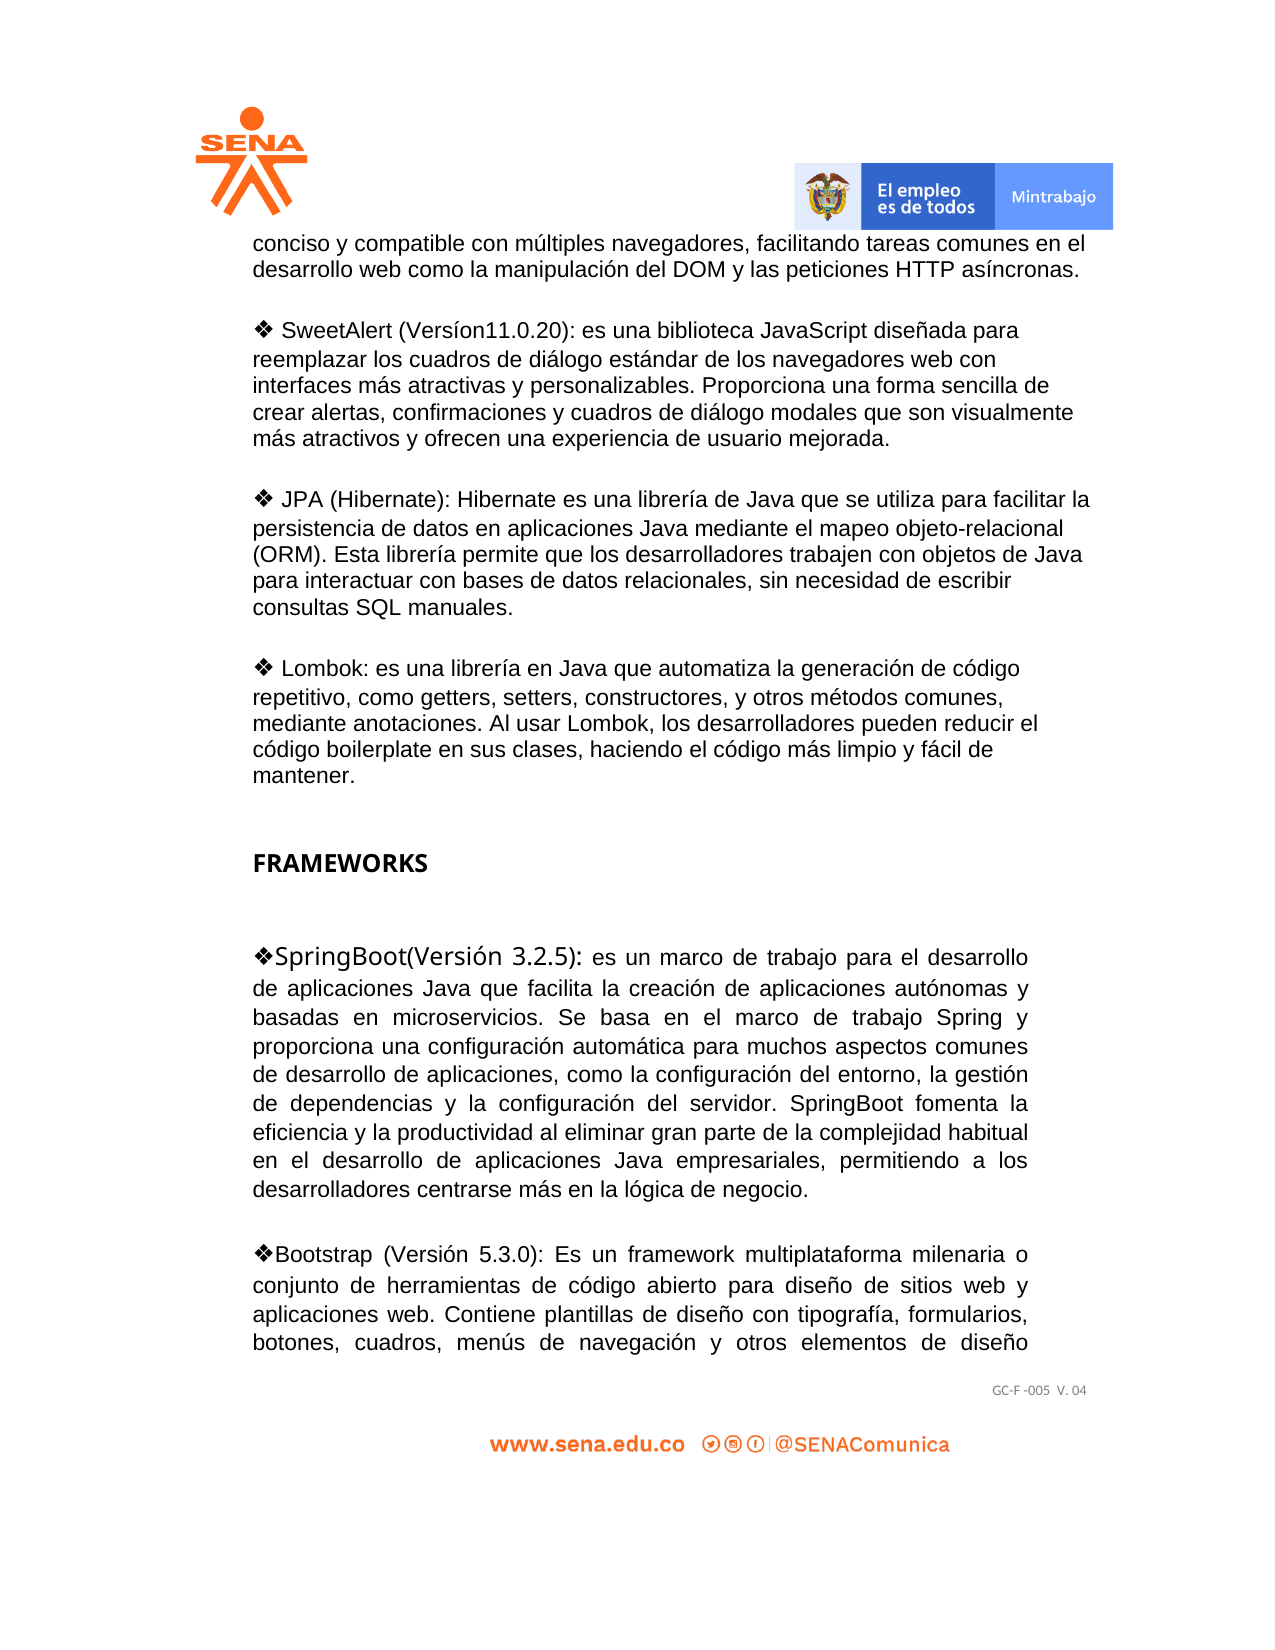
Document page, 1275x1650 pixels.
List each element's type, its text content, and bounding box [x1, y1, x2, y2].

text ❖SpringBoot(Versión 3.2.5): es un marco de trabajo para el desarrollo de aplicaciones Java que facilita la creación de aplicaciones autónomas y basadas en microservicios. Se basa en el marco de trabajo Spring y proporciona una configuración automática para muchos aspectos comunes de desarrollo de aplicaciones, como la configuración del entorno, la gestión de dependencias y la configuración del servidor. SpringBoot fomenta la eficiencia y la productividad al eliminar gran parte de la complejidad habitual en el desarrollo de aplicaciones Java empresariales, permitiendo a los desarrolladores centrarse más en la lógica de negocio. [252, 939, 1029, 1202]
picture [794, 163, 1114, 230]
text ❖ SweetAlert (Versíon11.0.20): es una biblioteca JavaScript diseñada para reemplazar los cuadros de diálogo estándar de los navegadores web con interfaces más atractivas y personalizables. Proporciona una forma sencilla de crear alertas, confirmaciones y cuadros de diálogo modales que son visualmente más atractivos y ofrecen una experiencia de usuario mejorada. [252, 312, 1098, 452]
text ❖ Lombok: es una librería en Java que automatiza la generación de código repetitivo, como getters, setters, constructores, y otros métodos comunes, mediante anotaciones. Al usar Lombok, los desarrolladores pueden reducir el código boilerplate en sus clases, haciendo el código más limpio y fácil de mantener. [252, 649, 1098, 789]
text ❖ JPA (Hibernate): Hibernate es una librería de Java que se utiliza para facilitar la persistencia de datos en aplicaciones Java mediante el mapeo objeto-relacional (ORM). Esta librería permite que los desarrolladores trabajen con objetos de Java para interactuar con bases de datos relacionales, sin necesidad de escribir consultas SQL manuales. [252, 481, 1098, 620]
text FRAMEWORKS [252, 846, 1098, 880]
picture [177, 85, 325, 233]
picture [478, 1423, 960, 1464]
